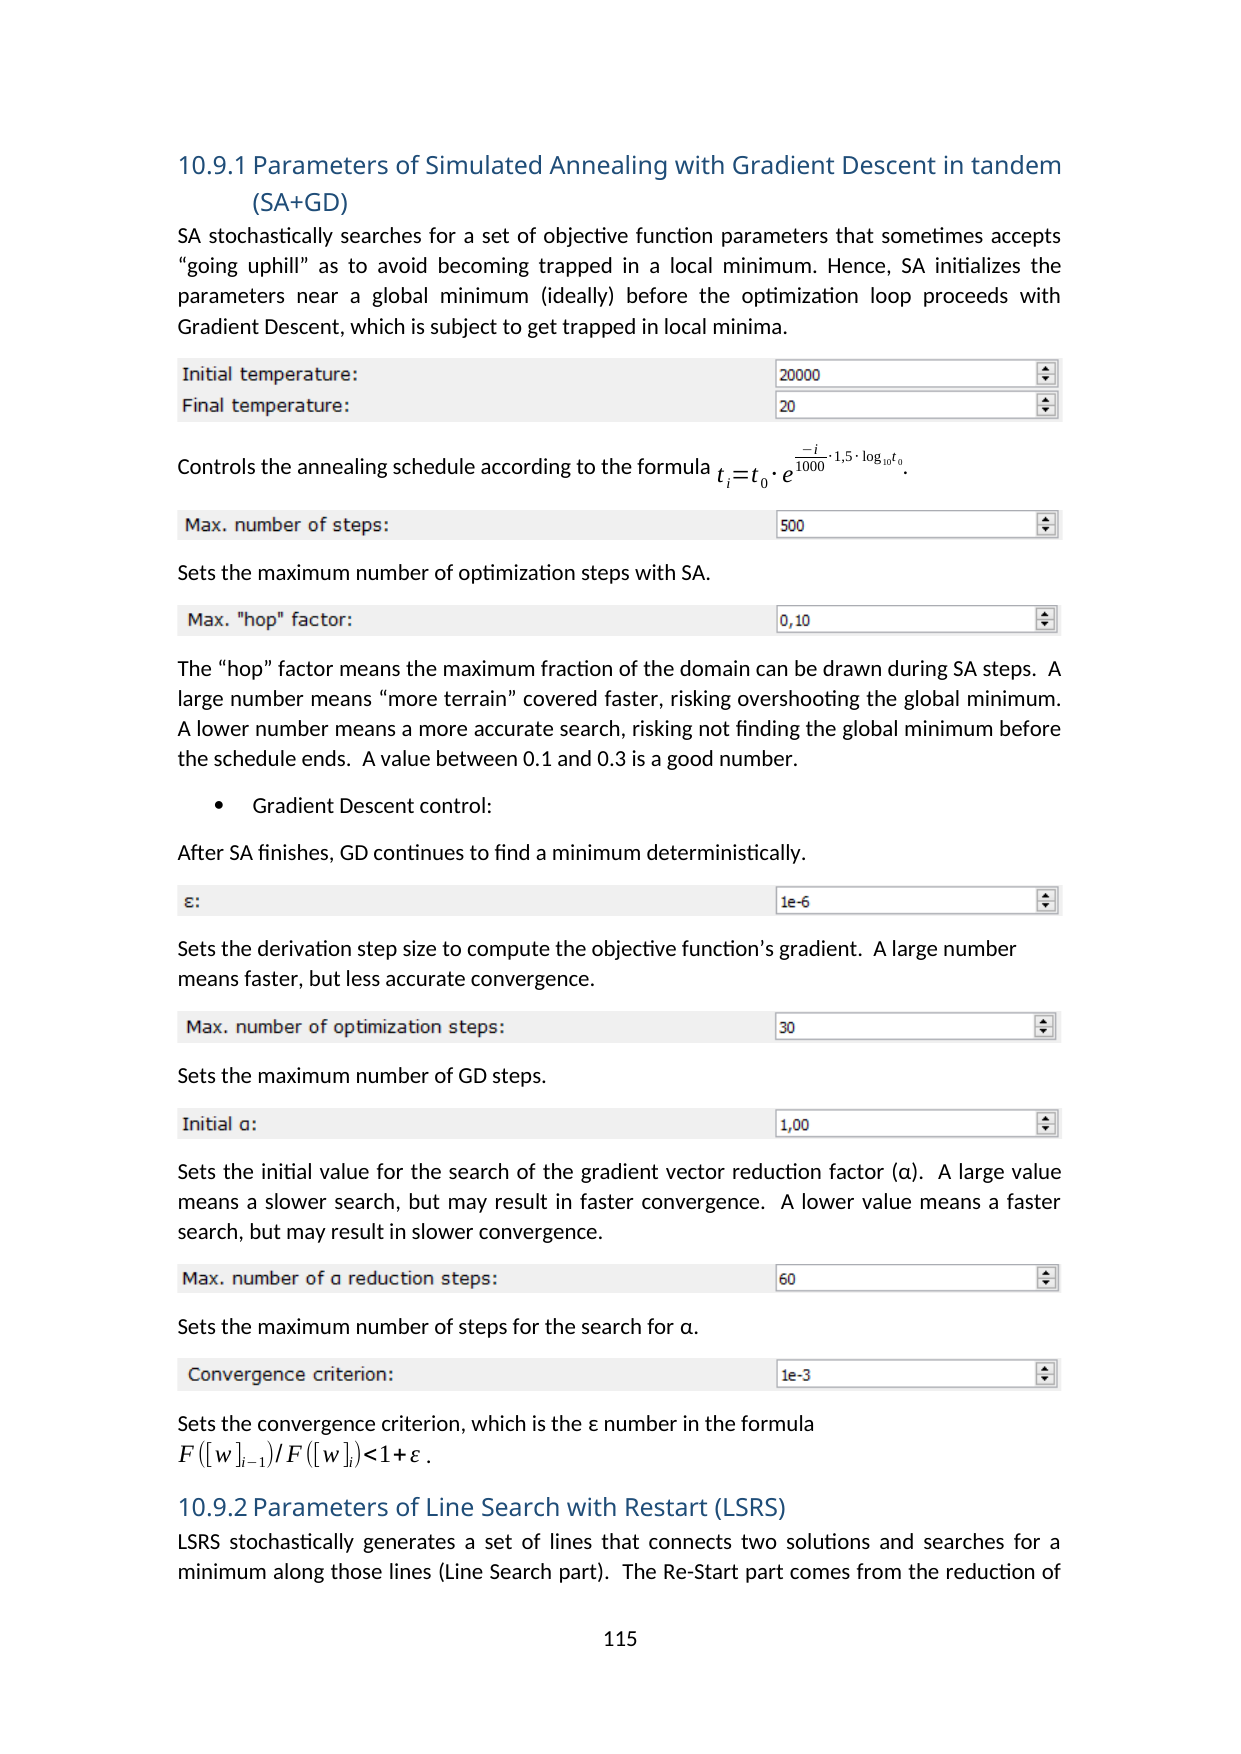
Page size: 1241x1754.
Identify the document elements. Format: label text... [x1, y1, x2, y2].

text The “hop” factor means the maximum fraction of the domain can be drawn during SA steps. A large number means “more terrain” covered faster, risking overshooting the global minimum. A lower number means a more accurate search, risking not finding the global minimum before the schedule ends. A value between 0.1 and 0.3 is a good number. [177, 654, 1063, 773]
picture [177, 1264, 1062, 1293]
text After SA finishes, GD continues to find a minimum deterministically. [177, 838, 1063, 866]
picture [177, 358, 1063, 422]
text Sets the maximum number of steps for the search for α. [177, 1312, 1063, 1340]
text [177, 1527, 1063, 1585]
text SA stochastically searches for a set of objective function parameters that sometimes accepts “going uphill” as to avoid becoming trapped in a local minimum. Hence, SA initializes the parameters near a global minimum (ideally) before the optimization loop proceeds with Gradient Descent, which is subject to get trapped in local minima. [177, 221, 1063, 340]
subtitle Parameters of Line Search with Restart (LSRS) [177, 1490, 1063, 1524]
text Sets the convergence criterion, which is the ε number in the formula . [177, 1409, 1063, 1471]
text Controls the annealing schedule according to the formula . [177, 440, 1063, 492]
picture [177, 885, 1063, 916]
subtitle Parameters of Simulated Annealing with Gradient Descent in tandem (SA+GD) [177, 148, 1063, 218]
picture [177, 605, 1062, 636]
list Gradient Descent control: [215, 791, 1063, 819]
picture [177, 1108, 1063, 1139]
text Sets the maximum number of optimization steps with SA. [177, 558, 1063, 586]
text Sets the maximum number of GD steps. [177, 1061, 1063, 1089]
picture [177, 1011, 1062, 1043]
text Sets the derivation step size to compute the objective function’s gradient. A large number means faster, but less accurate convergence. [177, 934, 1063, 992]
picture [177, 1358, 1062, 1391]
picture [177, 510, 1063, 540]
text Sets the initial value for the search of the gradient vector reduction factor (α). A large value means a slower search, but may result in faster convergence. A lower value means a faster search, but may result in slower convergence. [177, 1157, 1063, 1246]
